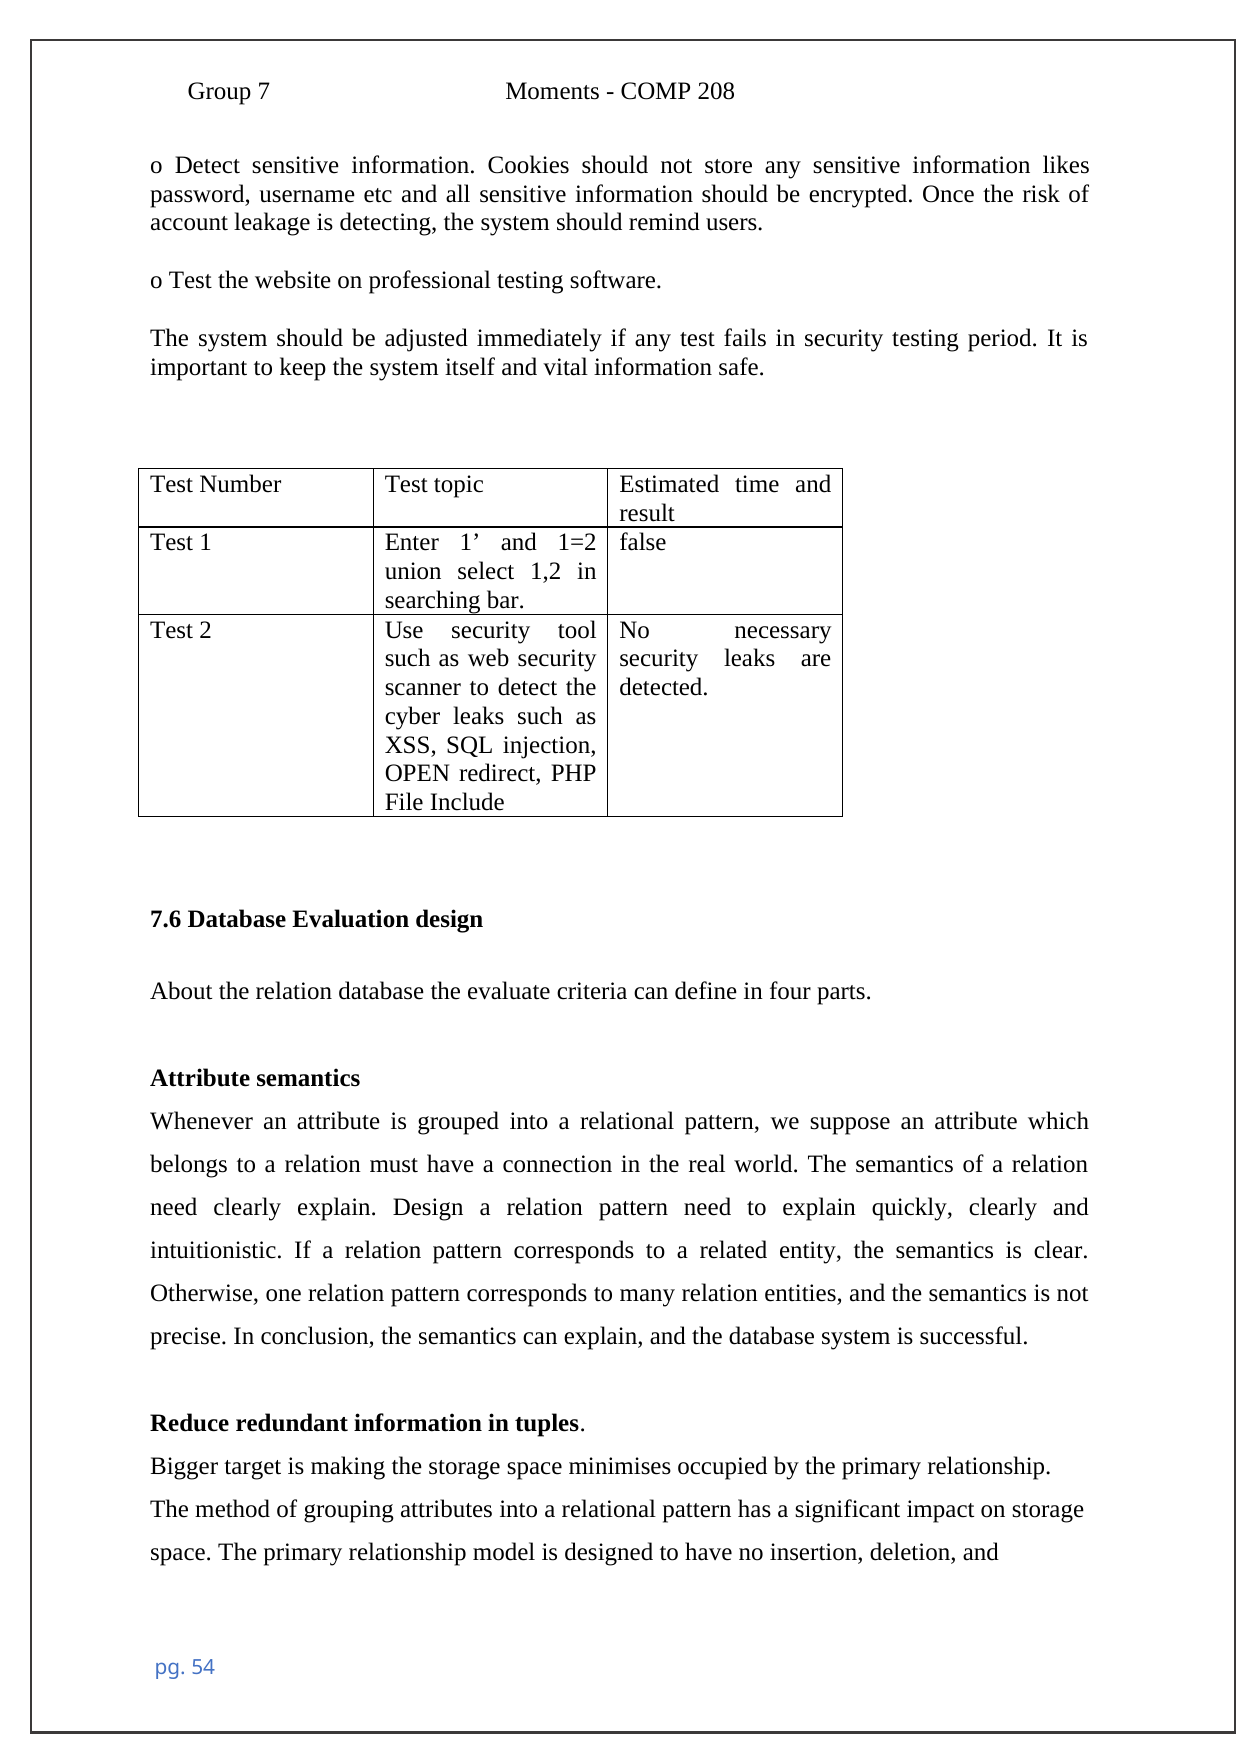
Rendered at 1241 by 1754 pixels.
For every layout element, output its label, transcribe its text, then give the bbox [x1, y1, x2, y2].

table_cell Test 2 [139, 615, 373, 816]
text About the relation database the evaluate criteria can define in four parts. [150, 976, 1090, 1005]
table_cell Enter 1’ and 1=2 union select 1,2 in searching bar. [374, 528, 607, 614]
table_header Estimated time and result [608, 469, 842, 526]
text Attribute semantics [150, 1063, 1090, 1091]
text o Test the website on professional testing software. [150, 265, 1090, 294]
text 7.6 Database Evaluation design [150, 904, 1090, 933]
text Whenever an attribute is grouped into a relational pattern, we suppose an attribute which belongs to a relation must have a connection in the real world. The semantics of a relation need clearly explain. Design a relation pattern need to explain quickly, clearly and intuitionistic. If a relation pattern corresponds to a related entity, the semantics is clear. Otherwise, one relation pattern corresponds to many relation entities, and the semantics is not precise. In conclusion, the semantics can explain, and the database system is successful. [150, 1106, 1090, 1350]
text The system should be adjusted immediately if any test fails in security testing period. It is important to keep the system itself and vital information safe. [150, 323, 1090, 381]
table_cell false [608, 528, 842, 614]
table_header Test topic [374, 469, 607, 526]
table_header Test Number [139, 469, 373, 526]
text Reduce redundant information in tuples. [150, 1408, 1090, 1436]
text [150, 1451, 1090, 1566]
table_cell Use security tool such as web security scanner to detect the cyber leaks such as XSS, SQL injection, OPEN redirect, PHP File Include [374, 615, 607, 816]
table_cell Test 1 [139, 528, 373, 614]
text o Detect sensitive information. Cookies should not store any sensitive information likes password, username etc and all sensitive information should be encrypted. Once the risk of account leakage is detecting, the system should remind users. [150, 150, 1090, 236]
table_cell No necessary security leaks are detected. [608, 615, 842, 816]
